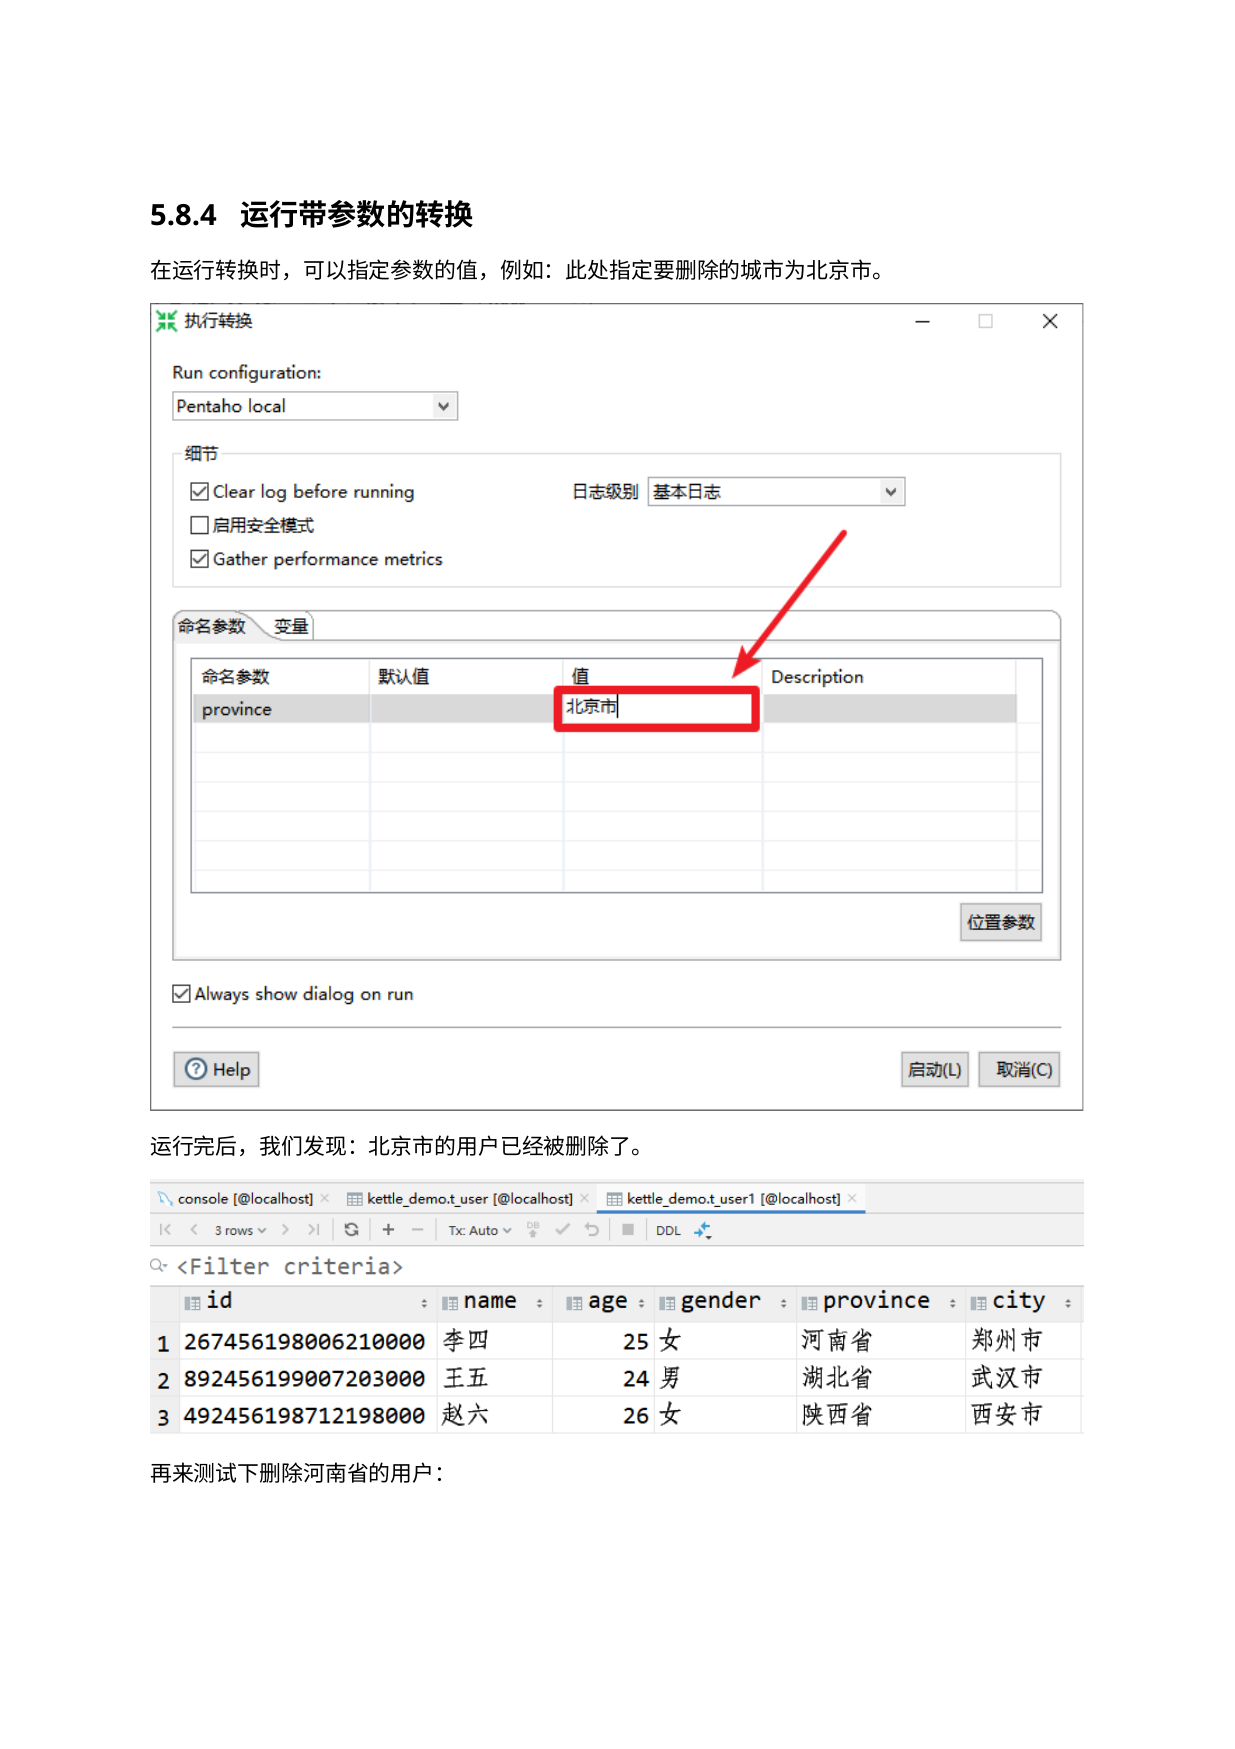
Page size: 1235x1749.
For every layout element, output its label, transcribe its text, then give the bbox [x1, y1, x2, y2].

picture [150, 1179, 1085, 1437]
subtitle 运行带参数的转换 [150, 192, 1084, 234]
text 运行完后，我们发现：北京市的用户已经被删除了。 [150, 1129, 1084, 1161]
picture [150, 303, 1084, 1111]
text 在运行转换时，可以指定参数的值，例如：此处指定要删除的城市为北京市。 [150, 253, 1084, 284]
text 再来测试下删除河南省的用户： [150, 1456, 1084, 1487]
